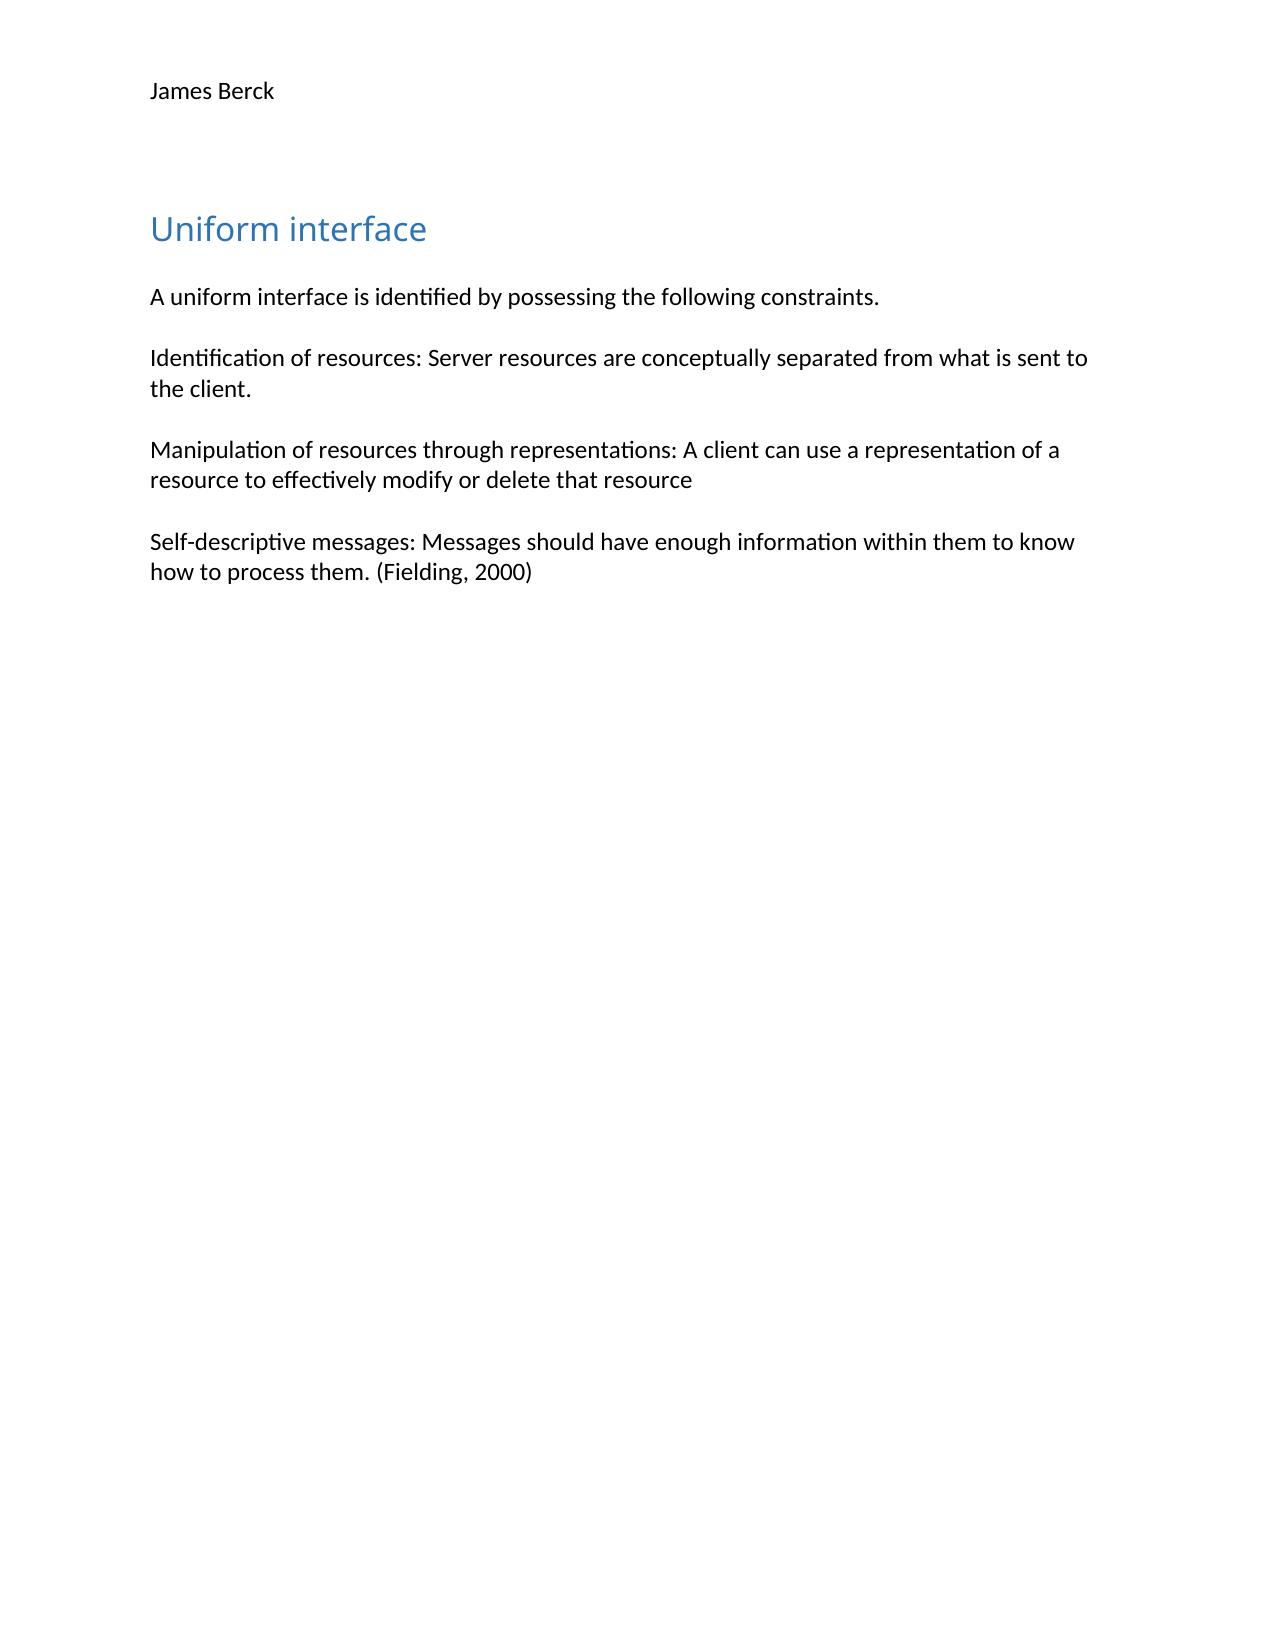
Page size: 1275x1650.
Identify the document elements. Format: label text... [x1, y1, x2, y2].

text Self-descriptive messages: Messages should have enough information within them to know how to process them. (Fielding, 2000) [150, 526, 1125, 587]
text A uniform interface is identified by possessing the following constraints. [150, 281, 1125, 312]
text Identification of resources: Server resources are conceptually separated from what is sent to the client. [150, 342, 1125, 403]
subtitle Uniform interface [150, 206, 1125, 251]
text Manipulation of resources through representations: A client can use a representation of a resource to effectively modify or delete that resource [150, 434, 1125, 495]
